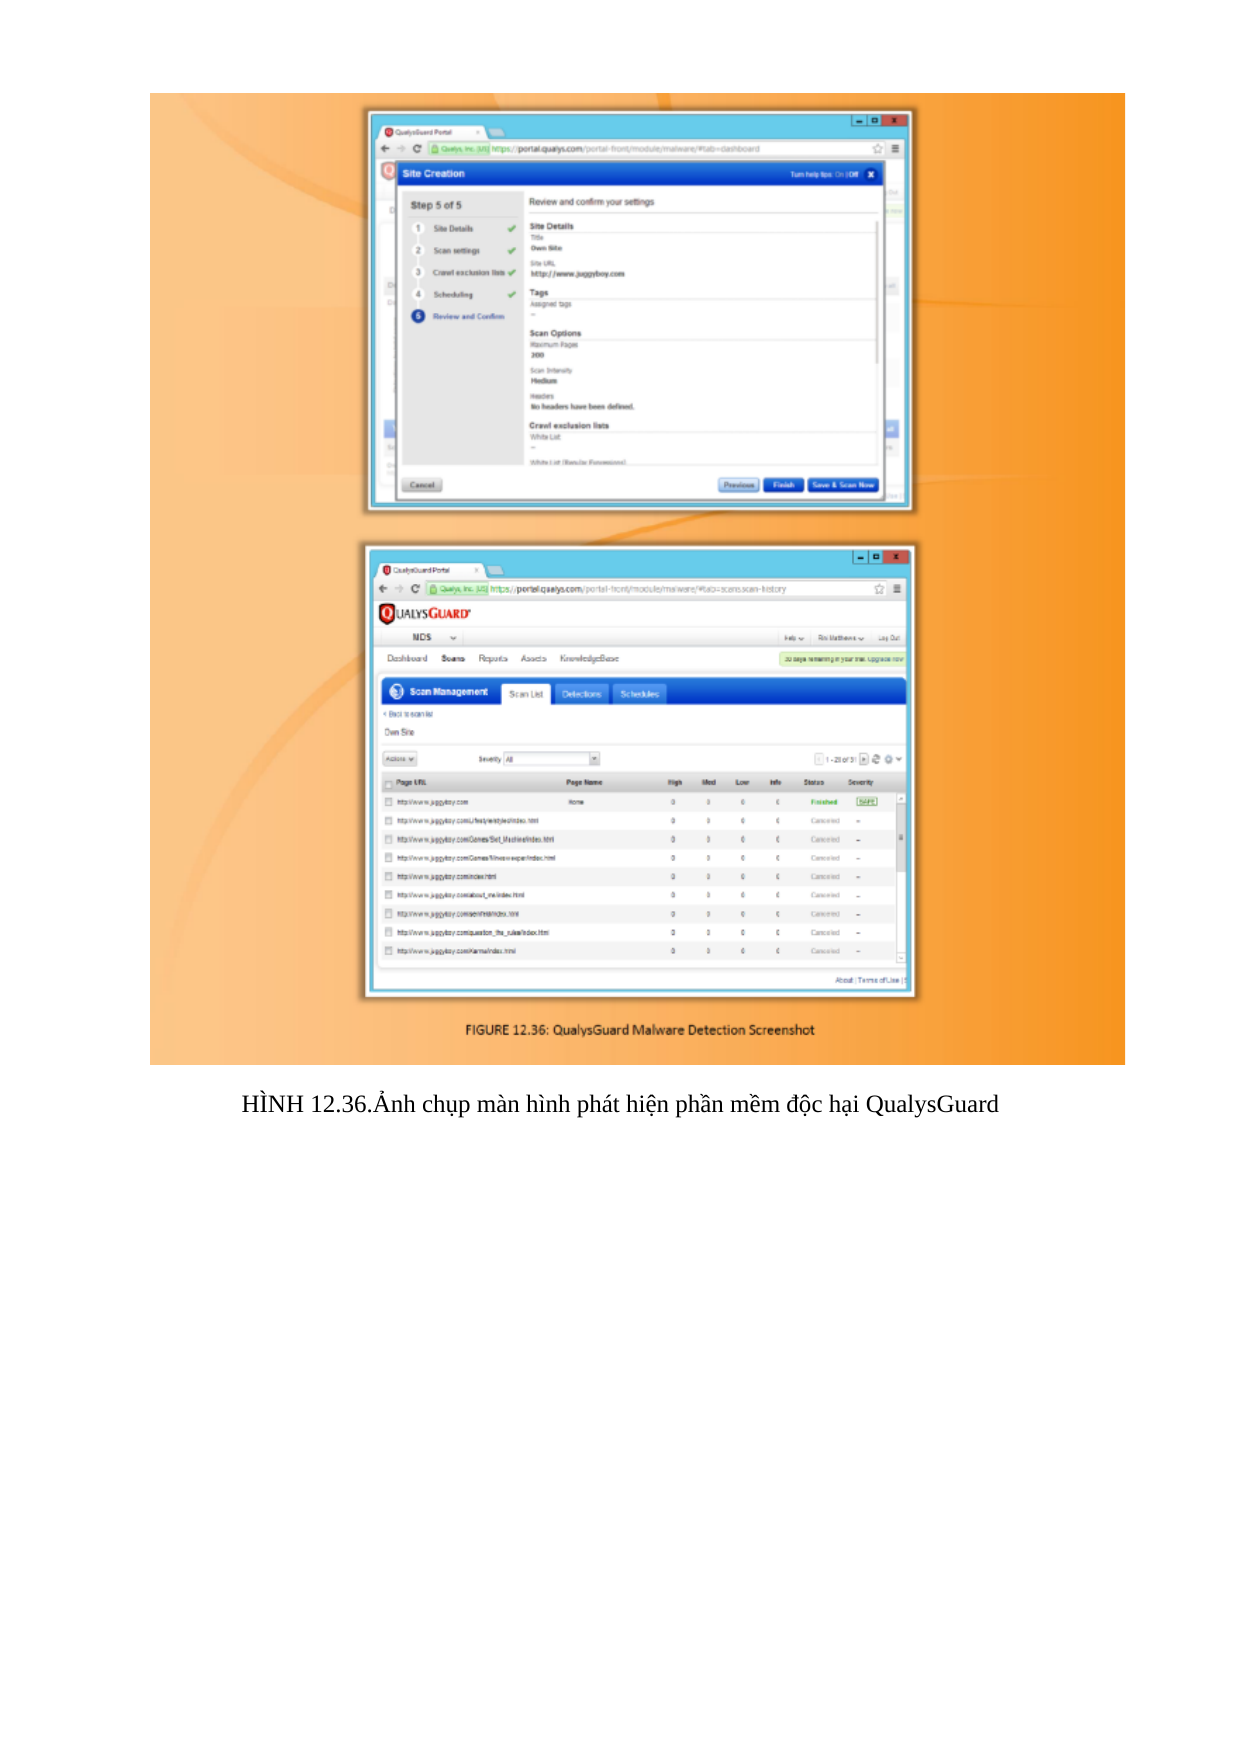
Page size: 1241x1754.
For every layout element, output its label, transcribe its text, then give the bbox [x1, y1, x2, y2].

text HÌNH 12.36.Ảnh chụp màn hình phát hiện phần mềm độc hại QualysGuard [150, 1089, 1090, 1118]
